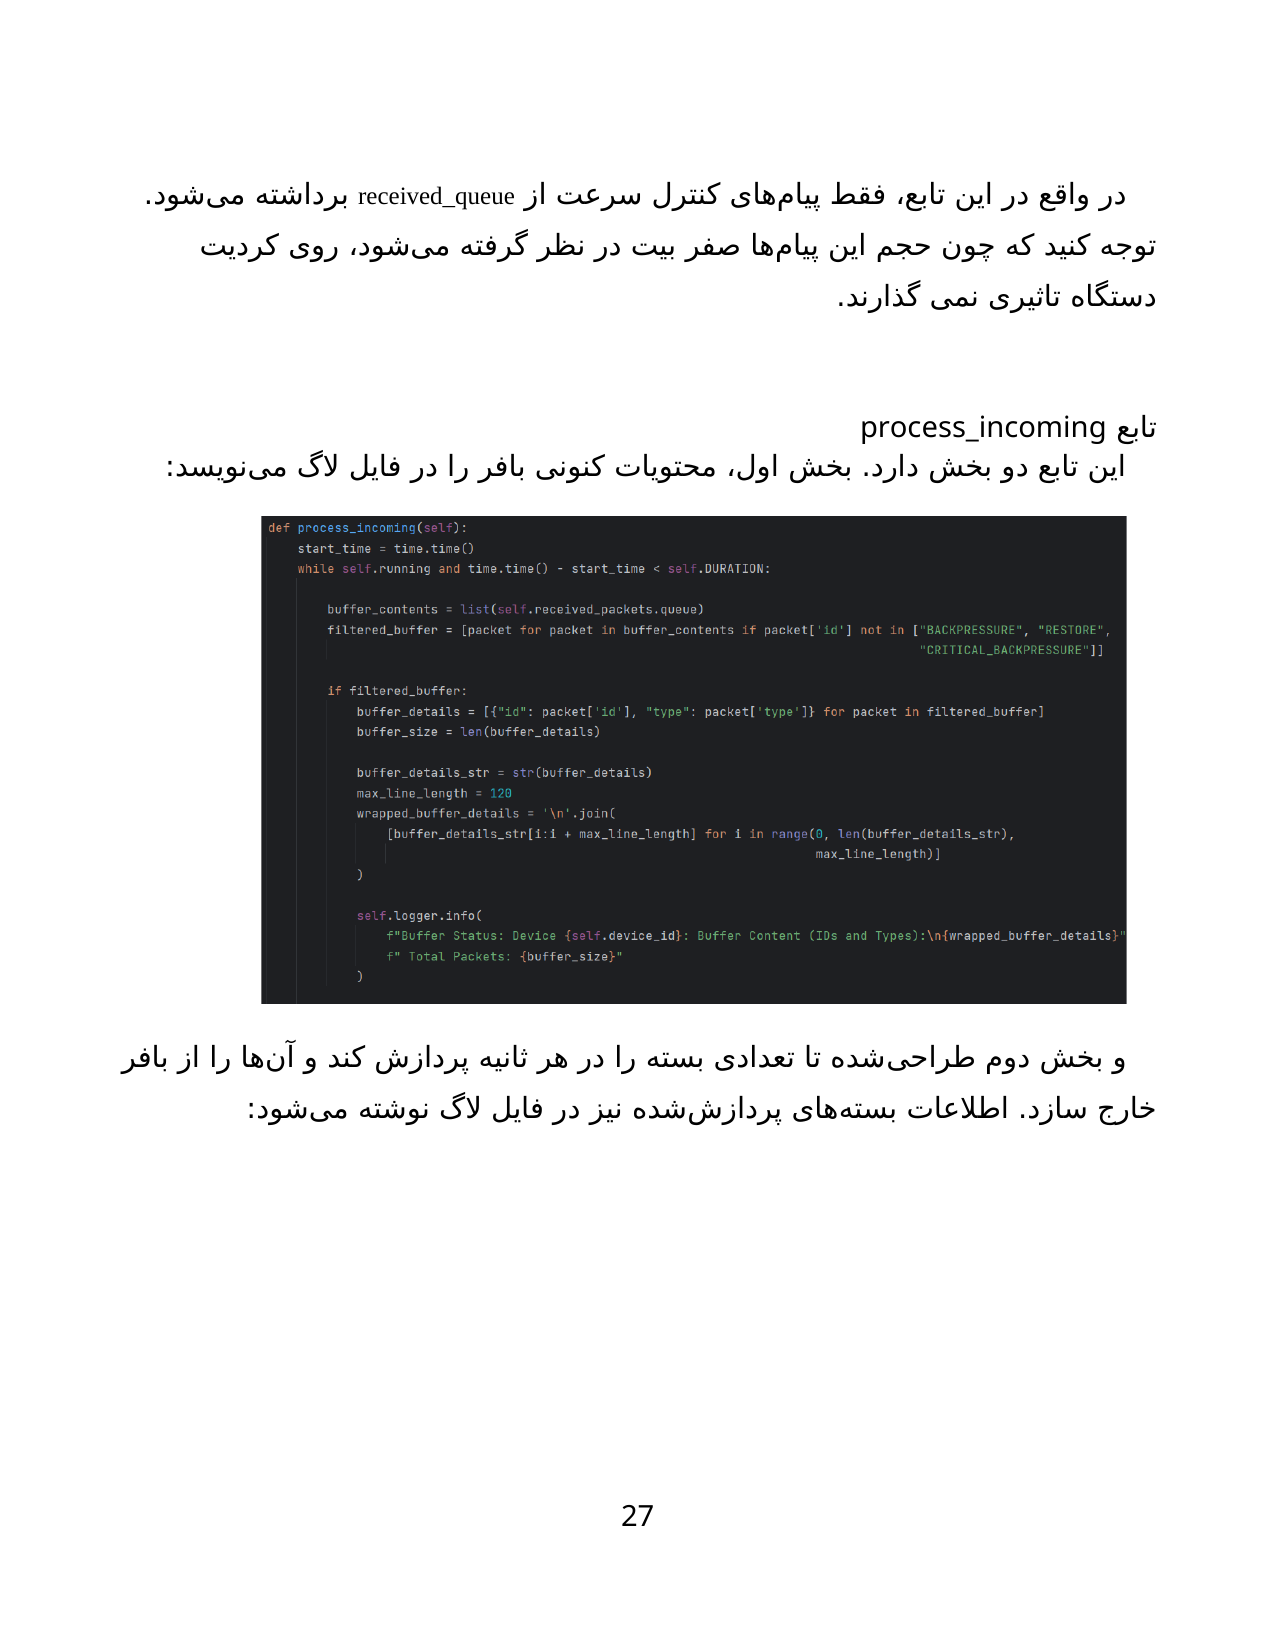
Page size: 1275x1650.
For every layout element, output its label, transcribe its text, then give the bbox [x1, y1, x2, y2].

text و بخش دوم طراحی‌شده تا تعدادی بسته را در هر ثانیه پردازش کند و آن‌ها را از بافر خارج سازد. اطلاعات بسته‌های پردازش‌شده نیز در فایل لاگ نوشته می‌شود: [118, 1040, 1157, 1125]
picture [261, 516, 1127, 1004]
subtitle تابع process_incoming [118, 406, 1157, 446]
text این تابع دو بخش دارد. بخش اول، محتویات کنونی بافر را در فایل لاگ می‌نویسد: [118, 449, 1157, 483]
text در واقع در این تابع، فقط پیام‌های کنترل سرعت از received_queue برداشته می‌شود. توجه کنید که چون حجم این پیام‌ها صفر بیت در نظر گرفته می‌شود، روی کردیت دستگاه تاثیری نمی گذارند. [118, 177, 1157, 313]
